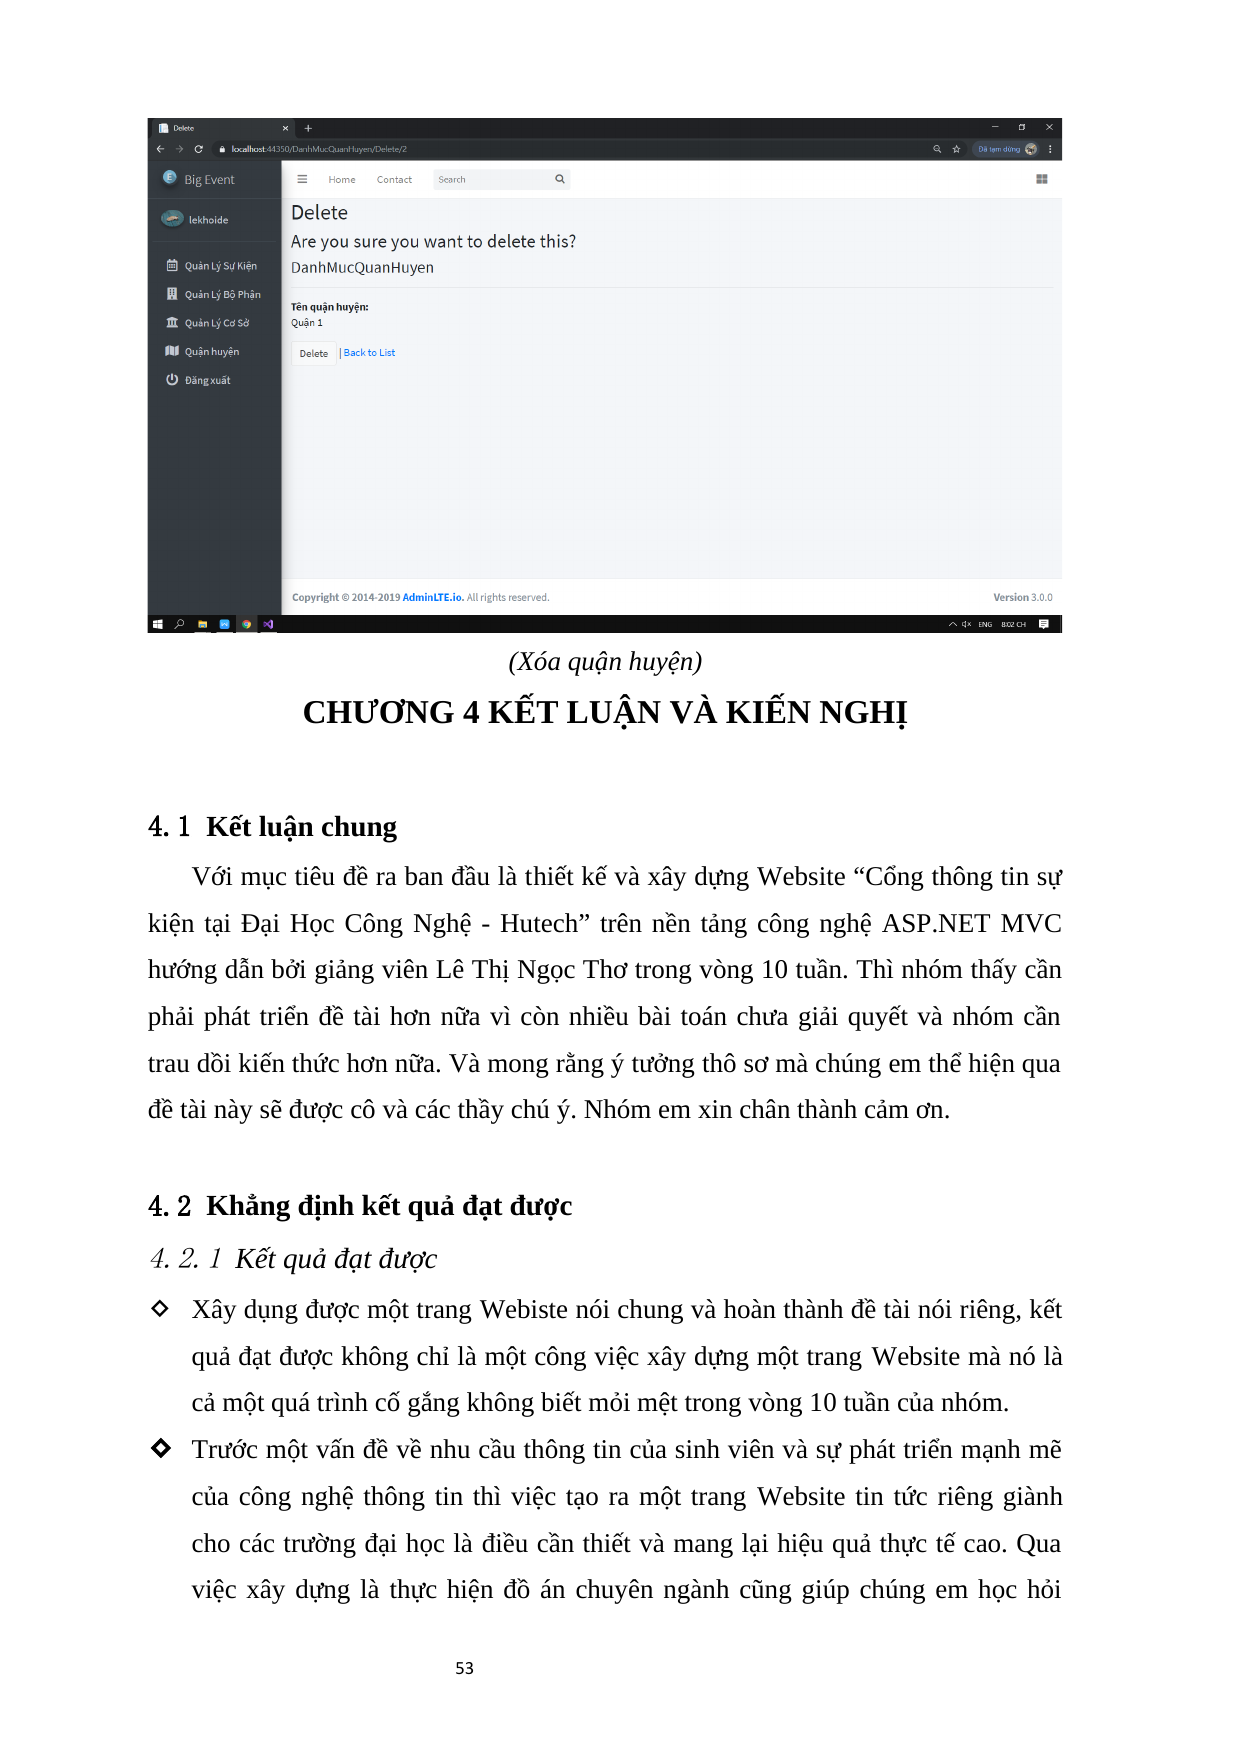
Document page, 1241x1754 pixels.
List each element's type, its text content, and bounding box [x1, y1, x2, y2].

list Kết quả đạt được [148, 1240, 1063, 1275]
list Khẳng định kết quả đạt được [148, 1187, 1063, 1222]
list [148, 1433, 1063, 1605]
picture [147, 118, 1063, 633]
list Xây dụng được một trang Webiste nói chung và hoàn thành đề tài nói riêng, kết quả đạt được không chỉ là một công việc xây dựng một trang Website mà nó là cả một quá trình cố gắng không biết mỏi mệt trong vòng 10 tuần của nhóm. [148, 1293, 1063, 1417]
list Kết luận chung [148, 807, 1063, 842]
list CHƯƠNG 4 KẾT LUẬN VÀ KIẾN NGHỊ [148, 692, 1063, 730]
text Với mục tiêu đề ra ban đầu là thiết kế và xây dựng Website “Cổng thông tin sự kiện tại Đại Học Công Nghệ - Hutech” trên nền tảng công nghệ ASP.NET MVC hướng dẫn bởi giảng viên Lê Thị Ngọc Thơ trong vòng 10 tuần. Thì nhóm thấy cần phải phát triển đề tài hơn nữa vì còn nhiều bài toán chưa giải quyết và nhóm cần trau dồi kiến thức hơn nữa. Và mong rằng ý tưởng thô sơ mà chúng em thể hiện qua đề tài này sẽ được cô và các thầy chú ý. Nhóm em xin chân thành cảm ơn. [148, 860, 1063, 1124]
list (Xóa quận huyện) [148, 645, 1063, 676]
